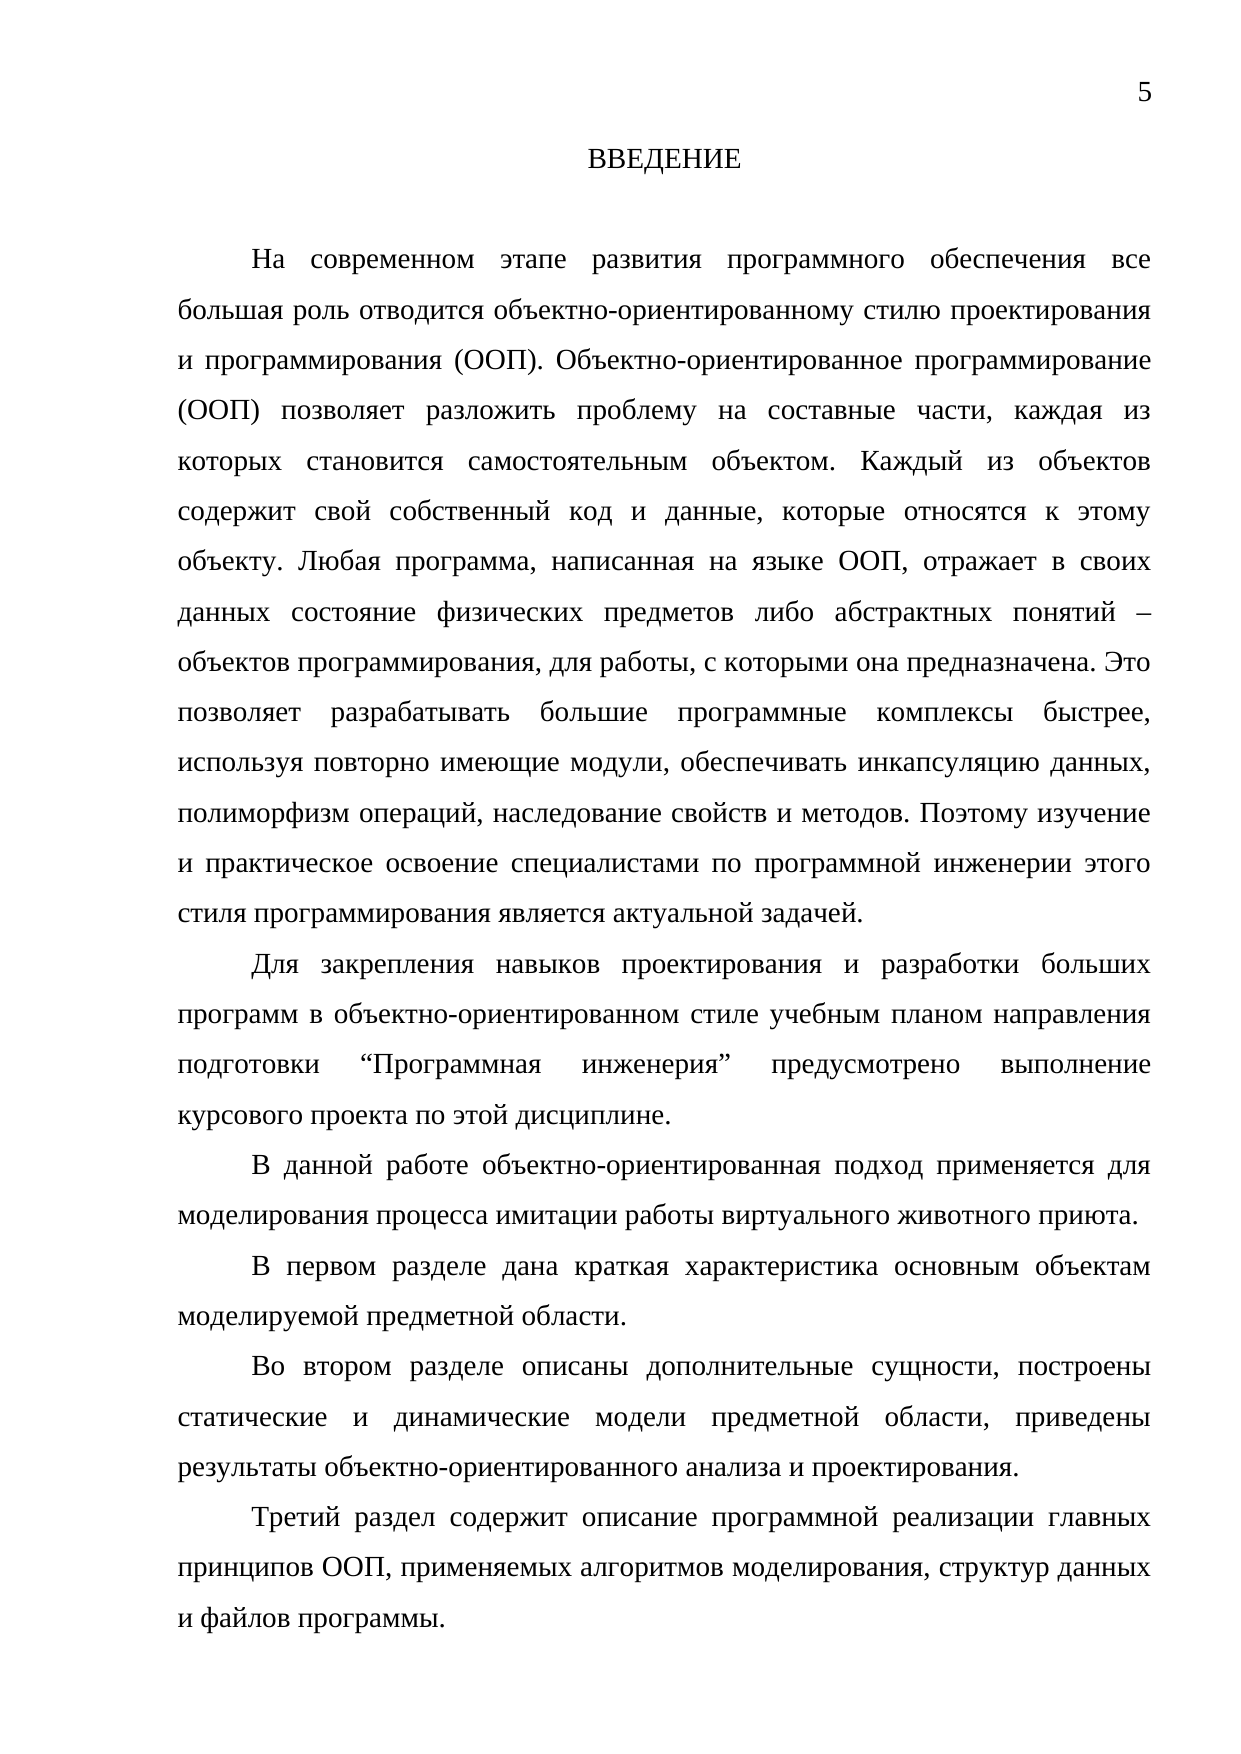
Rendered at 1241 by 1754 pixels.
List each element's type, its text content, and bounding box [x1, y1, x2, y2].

text На современном этапе развития программного обеспечения все большая роль отводится объектно-ориентированному стилю проектирования и программирования (ООП). Объектно-ориентированное программирование (ООП) позволяет разложить проблему на составные части, каждая из которых становится самостоятельным объектом. Каждый из объектов содержит свой собственный код и данные, которые относятся к этому объекту. Любая программа, написанная на языке ООП, отражает в своих данных состояние физических предметов либо абстрактных понятий – объектов программирования, для работы, с которыми она предназначена. Это позволяет разрабатывать большие программные комплексы быстрее, используя повторно имеющие модули, обеспечивать инкапсуляцию данных, полиморфизм операций, наследование свойств и методов. Поэтому изучение и практическое освоение специалистами по программной инженерии этого стиля программирования является актуальной задачей. [177, 241, 1152, 929]
text Третий раздел содержит описание программной реализации главных принципов ООП, применяемых алгоритмов моделирования, структур данных и файлов программы. [177, 1499, 1152, 1633]
text В первом разделе дана краткая характеристика основным объектам моделируемой предметной области. [177, 1248, 1152, 1332]
text В данной работе объектно-ориентированная подход применяется для моделирования процесса имитации работы виртуального животного приюта. [177, 1147, 1152, 1231]
text Для закрепления навыков проектирования и разработки больших программ в объектно-ориентированном стиле учебным планом направления подготовки “Программная инженерия” предусмотрено выполнение курсового проекта по этой дисциплине. [177, 946, 1152, 1130]
subtitle Введение [177, 141, 1152, 174]
text Во втором разделе описаны дополнительные сущности, построены статические и динамические модели предметной области, приведены результаты объектно-ориентированного анализа и проектирования. [177, 1348, 1152, 1482]
